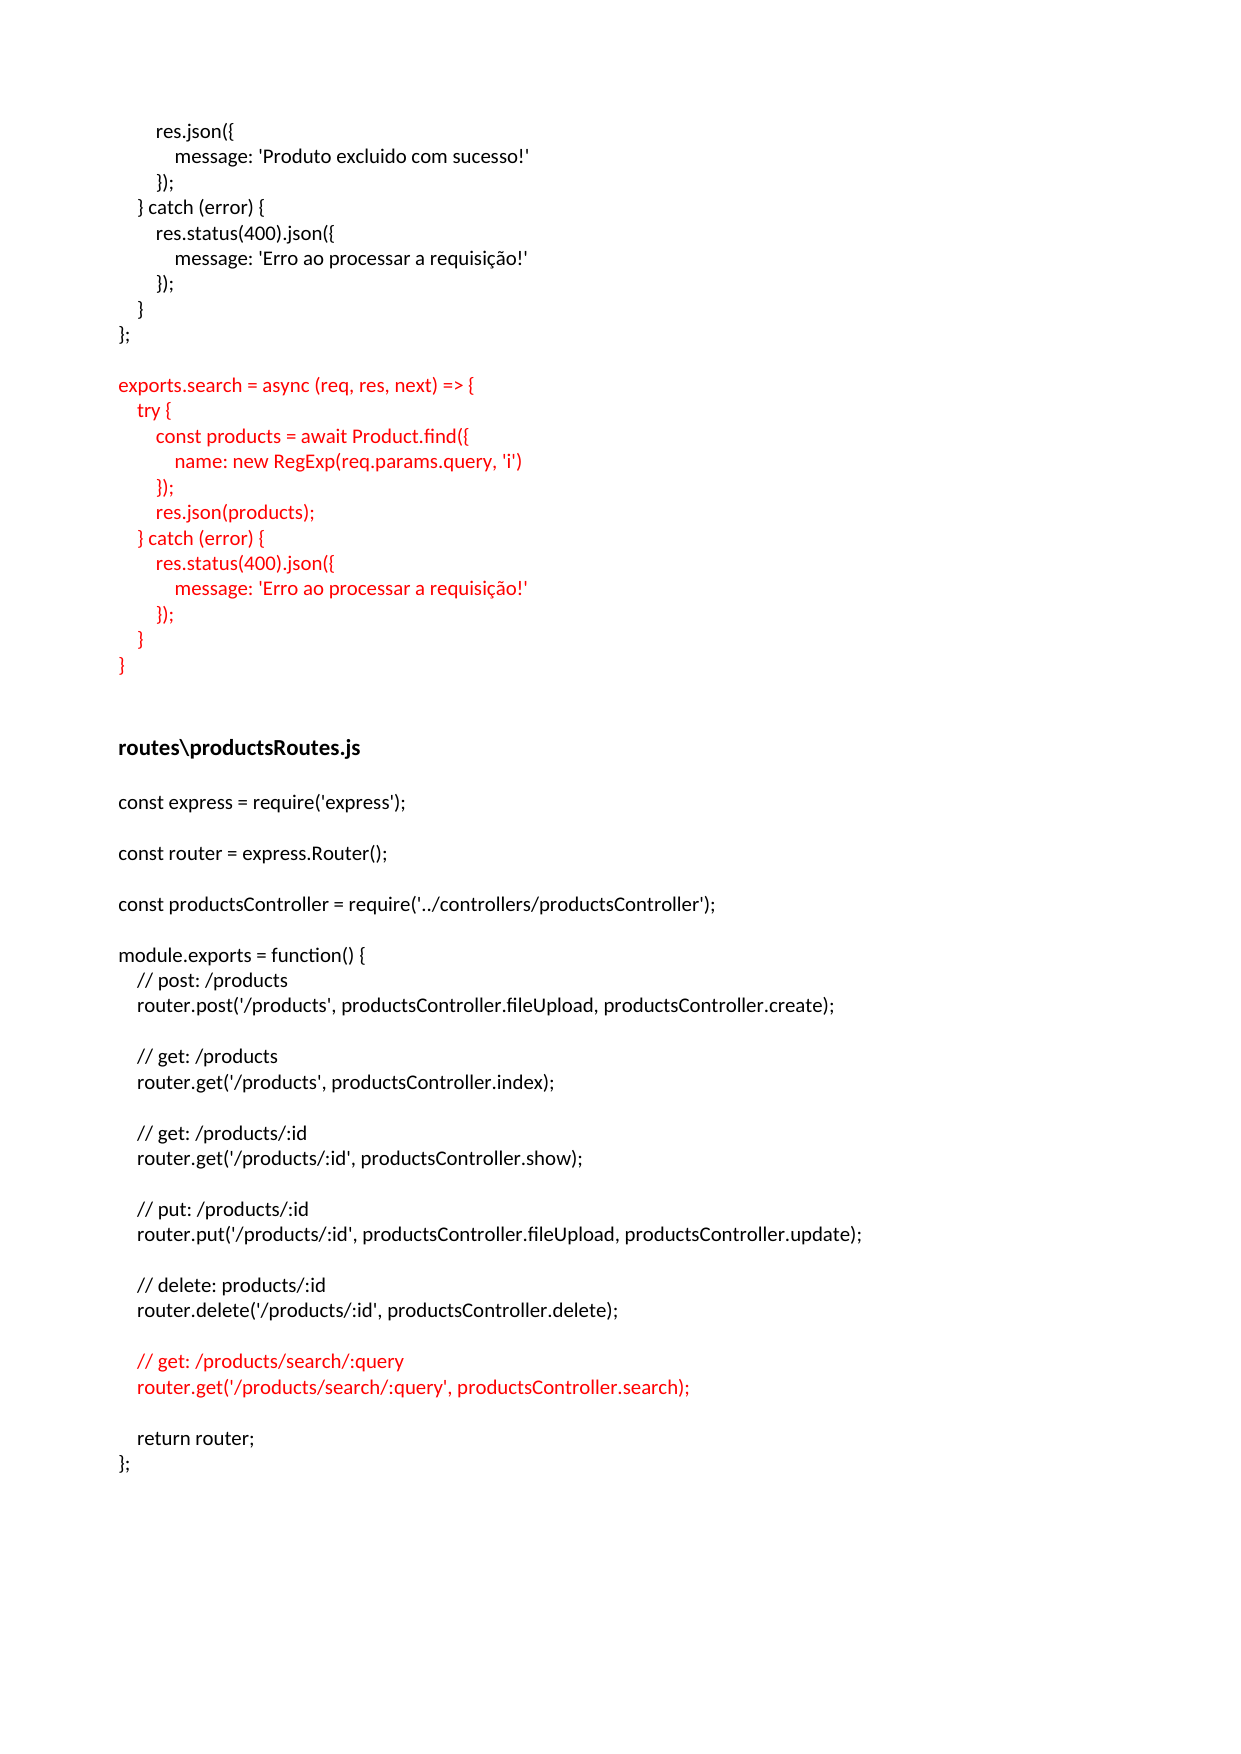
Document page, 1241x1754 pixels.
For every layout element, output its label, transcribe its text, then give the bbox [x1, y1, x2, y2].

text const productsController = require('../controllers/productsController'); [118, 891, 1122, 916]
text } [118, 652, 1122, 677]
text message: 'Erro ao processar a requisição!' [118, 576, 1122, 601]
text } catch (error) { [118, 194, 1122, 220]
text }); [118, 474, 1122, 499]
text router.put('/products/:id', productsController.fileUpload, productsController.update); [118, 1221, 1122, 1247]
text router.delete('/products/:id', productsController.delete); [118, 1298, 1122, 1323]
text res.json(products); [118, 499, 1122, 525]
text const products = await Product.find({ [118, 423, 1122, 448]
text router.get('/products/:id', productsController.show); [118, 1145, 1122, 1171]
text message: 'Erro ao processar a requisição!' [118, 245, 1122, 271]
text // delete: products/:id [118, 1272, 1122, 1298]
text res.status(400).json({ [118, 550, 1122, 576]
text try { [118, 398, 1122, 423]
text return router; [118, 1425, 1122, 1450]
text } catch (error) { [118, 525, 1122, 550]
text name: new RegExp(req.params.query, 'i') [118, 448, 1122, 474]
text // put: /products/:id [118, 1196, 1122, 1221]
text router.get('/products', productsController.index); [118, 1069, 1122, 1094]
text module.exports = function() { [118, 942, 1122, 967]
text }; [118, 1450, 1122, 1476]
text // get: /products/search/:query [118, 1348, 1122, 1374]
text router.get('/products/search/:query', productsController.search); [118, 1374, 1122, 1399]
text }; [118, 321, 1122, 347]
text message: 'Produto excluido com sucesso!' [118, 143, 1122, 169]
text // get: /products [118, 1043, 1122, 1069]
text routes\productsRoutes.js [118, 733, 1122, 761]
text // get: /products/:id [118, 1120, 1122, 1145]
text }); [118, 271, 1122, 296]
text }); [118, 169, 1122, 194]
text } [118, 626, 1122, 652]
text router.post('/products', productsController.fileUpload, productsController.create); [118, 993, 1122, 1018]
text } [118, 296, 1122, 321]
text res.status(400).json({ [118, 220, 1122, 245]
text const express = require('express'); [118, 789, 1122, 815]
text // post: /products [118, 967, 1122, 993]
text }); [118, 601, 1122, 626]
text res.json({ [118, 118, 1122, 143]
text const router = express.Router(); [118, 840, 1122, 866]
text exports.search = async (req, res, next) => { [118, 372, 1122, 398]
